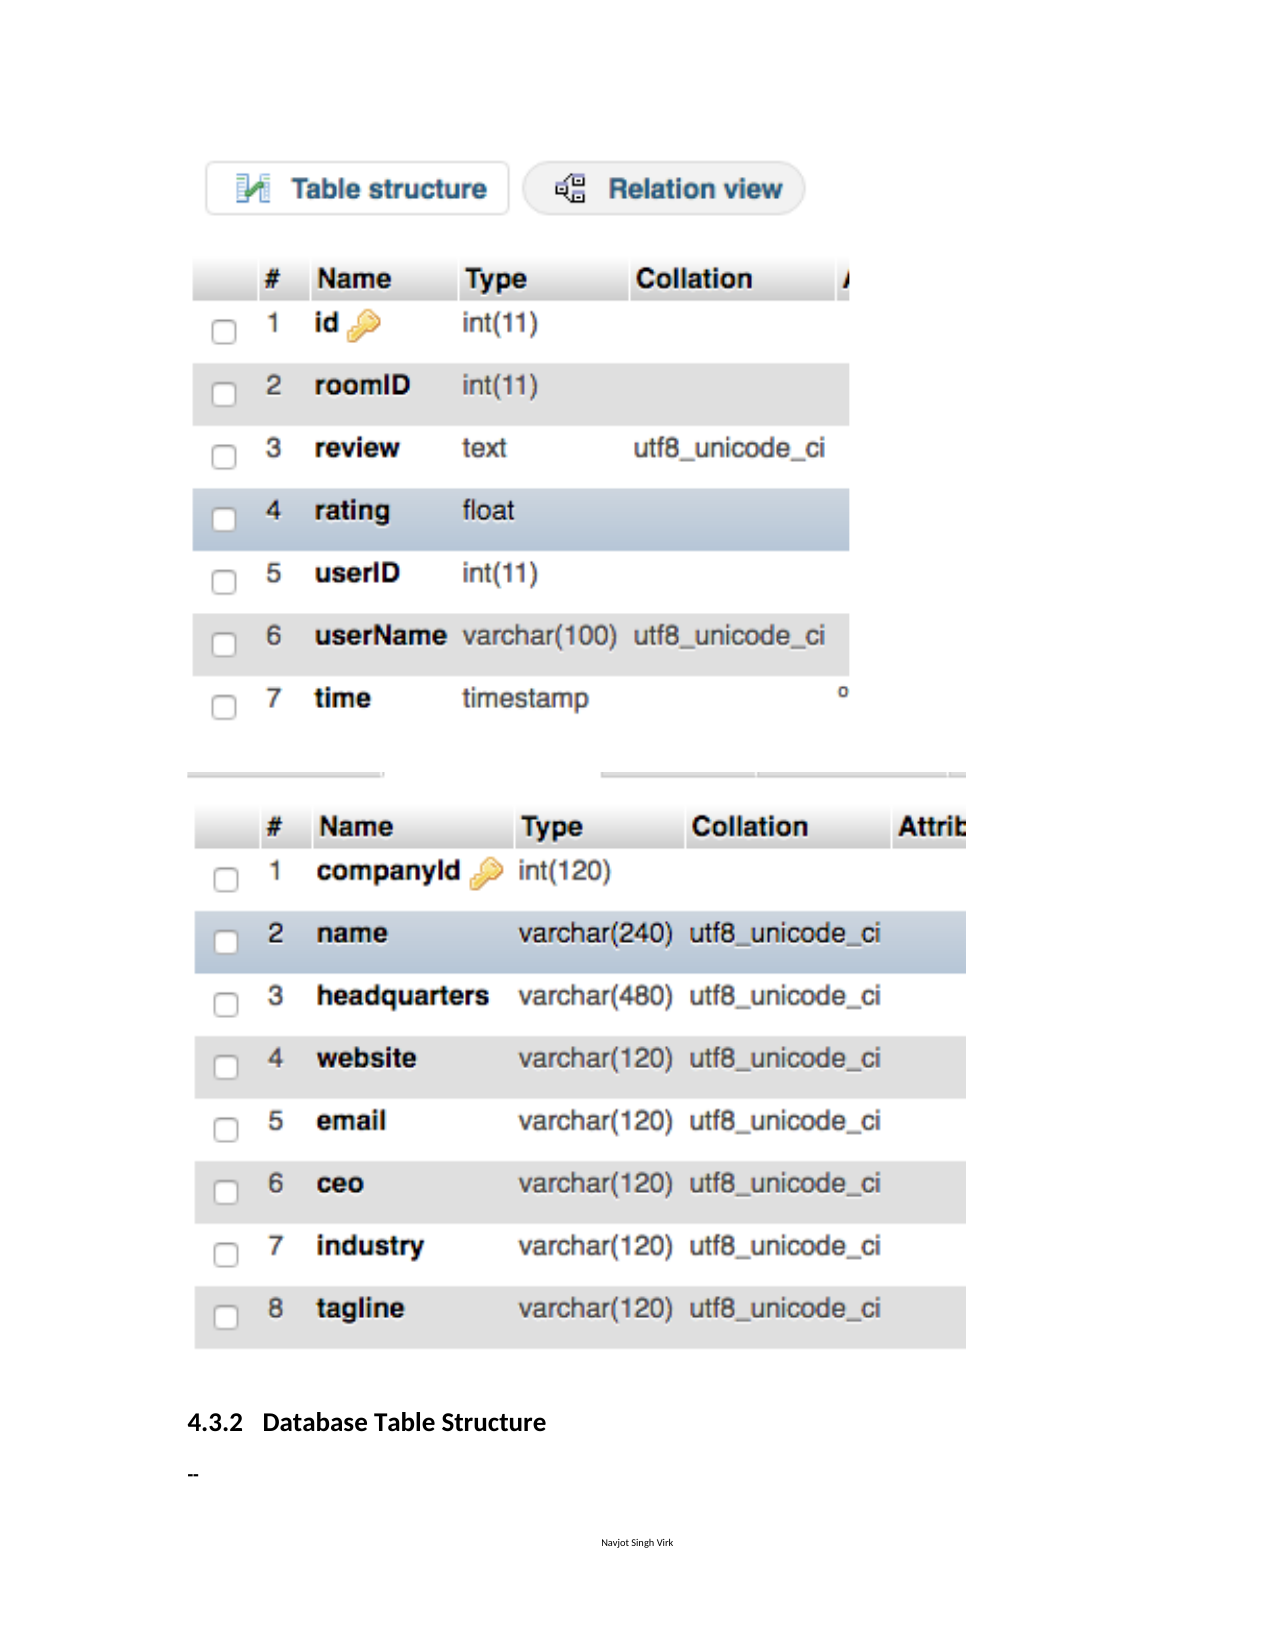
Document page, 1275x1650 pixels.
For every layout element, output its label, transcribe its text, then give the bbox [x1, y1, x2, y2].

picture [187, 772, 966, 1366]
subtitle Database Table Structure [187, 1405, 1088, 1438]
text -- [187, 1461, 1088, 1485]
picture [187, 150, 850, 758]
